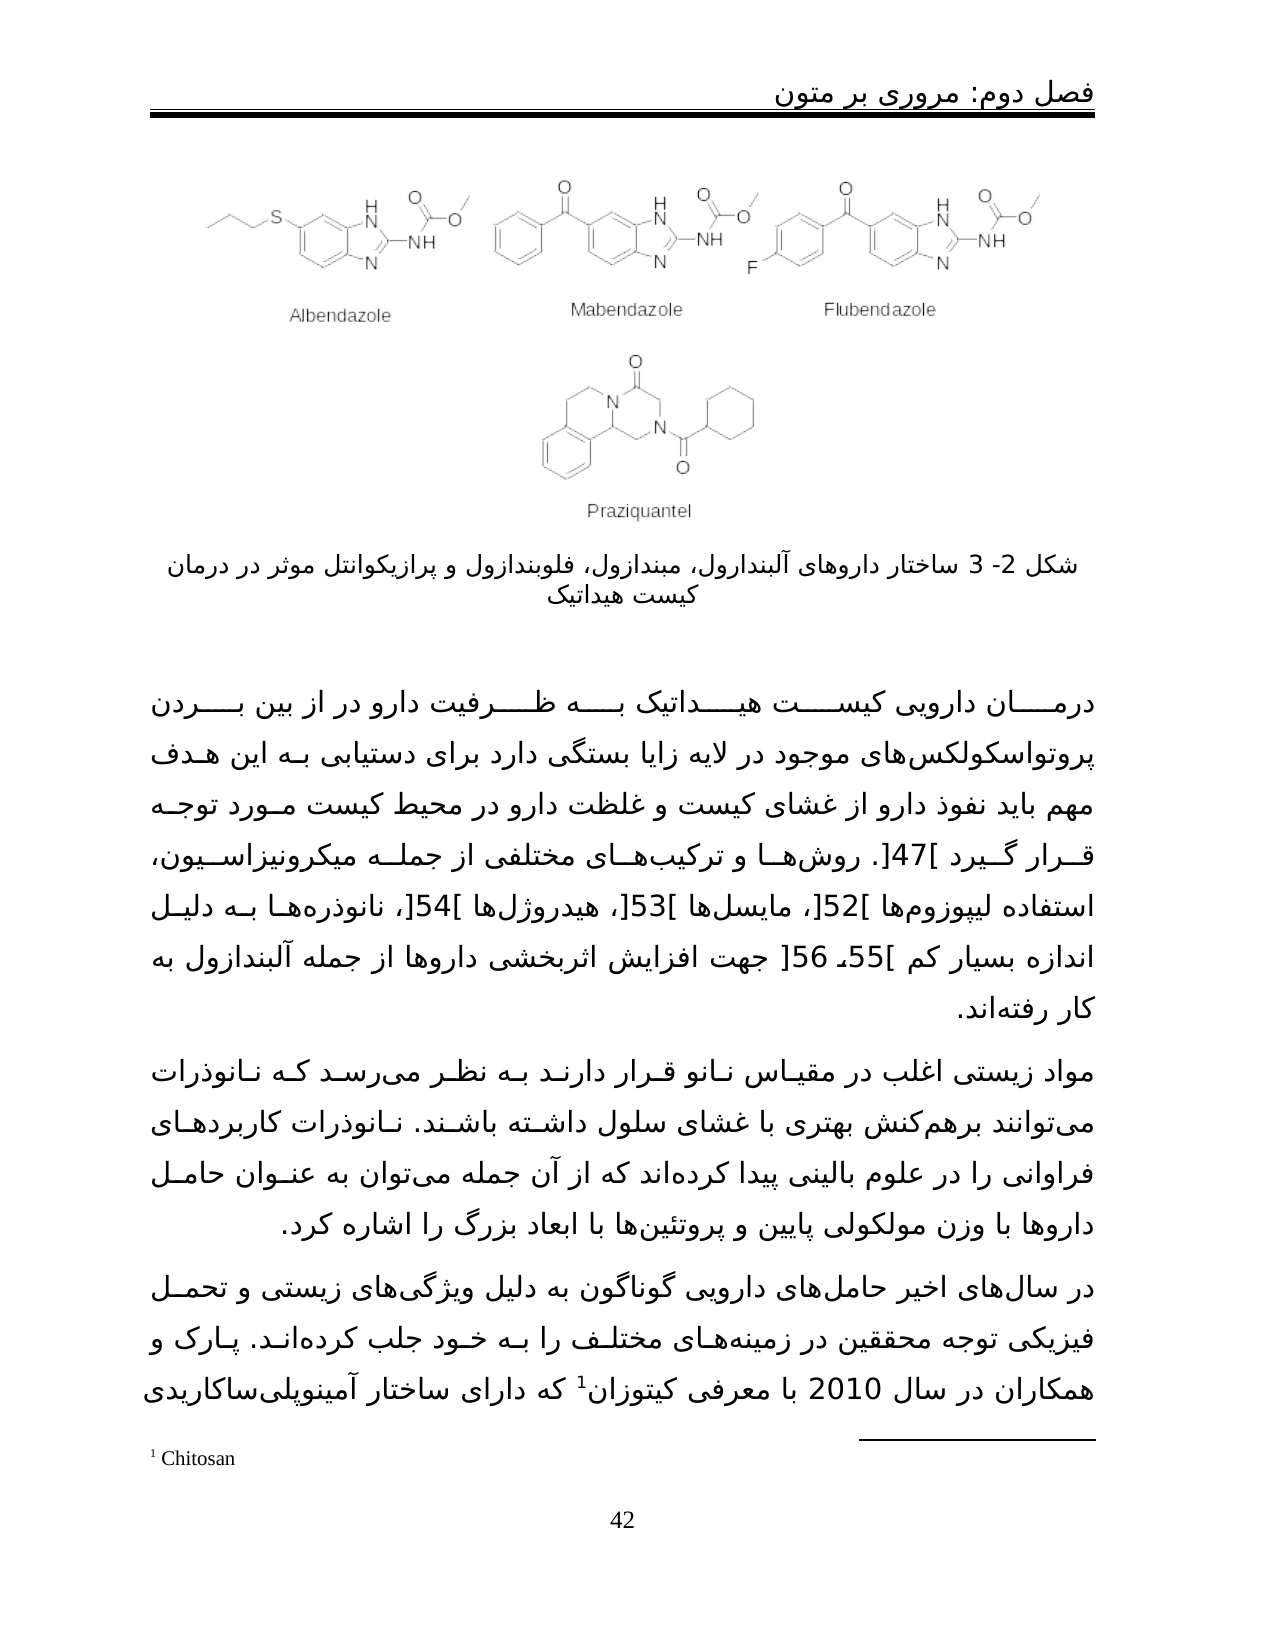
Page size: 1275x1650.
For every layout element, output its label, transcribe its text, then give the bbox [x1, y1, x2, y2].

text مواد زیستی اغلب در مقیاس نانو قرار دارند به نظر می‌رسد که نانوذرات می‌توانند برهم‌کنش بهتری با غشای سلول داشته باشند. نانوذرات کاربردهای فراوانی را در علوم بالینی پیدا کرده‌اند که از آن جمله می‌توان به عنوان حامل داروها با وزن مولکولی پایین و پروتئین‌ها با ابعاد بزرگ را اشاره کرد. [150, 1054, 1095, 1241]
text شکل 2- 3 ساختار داروهای آلبندارول، مبندازول، فلوبندازول و پرازیکوانتل موثر در درمان کیست هیداتیک [150, 551, 1095, 609]
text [150, 1271, 1095, 1407]
text درمان دارویی کیست هیداتیک به ظرفیت دارو در از بین بردن پروتواسکولکس‌های موجود در لایه زایا بستگی دارد برای دستیابی به این هدف مهم باید نفوذ دارو از غشای کیست و غلظت دارو در محیط کیست مورد توجه قرار گیرد ]47[. روش‌ها و ترکیب‌های مختلفی از جمله میکرونیزاسیون، استفاده لیپوزوم‌ها ]52[، مایسل‌ها ]53[، هیدروژل‌ها ]54[، نانوذره‌ها به دلیل اندازه بسیار کم ]55، 56[ جهت افزایش اثربخشی داروها از جمله آلبندازول به کار رفته‌اند. [150, 686, 1095, 1025]
